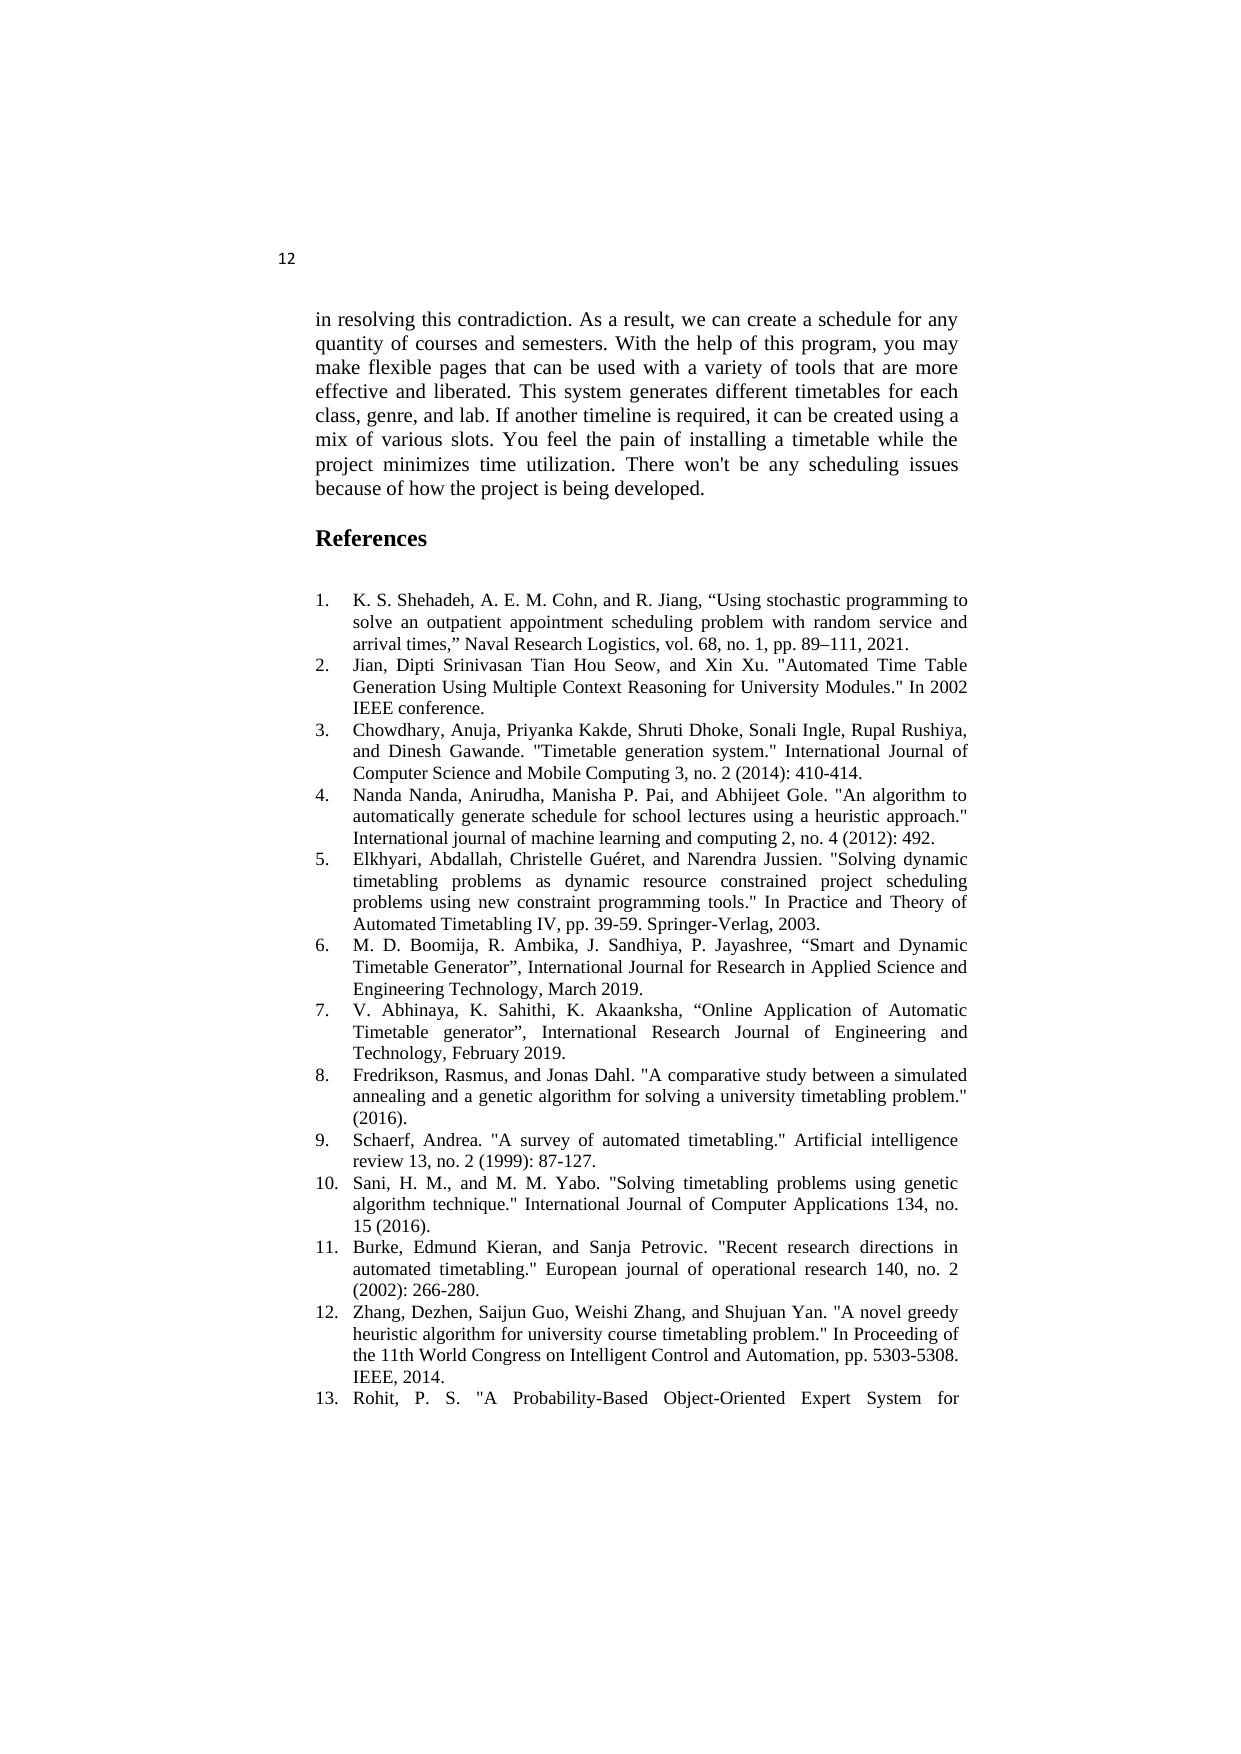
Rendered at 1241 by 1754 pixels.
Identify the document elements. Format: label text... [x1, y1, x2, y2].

list Jian, Dipti Srinivasan Tian Hou Seow, and Xin Xu. "Automated Time Table Generation Using Multiple Context Reasoning for University Modules." In 2002 IEEE conference. [315, 654, 968, 719]
list Nanda Nanda, Anirudha, Manisha P. Pai, and Abhijeet Gole. "An algorithm to automatically generate schedule for school lectures using a heuristic approach." International journal of machine learning and computing 2, no. 4 (2012): 492. [315, 783, 968, 848]
list Fredrikson, Rasmus, and Jonas Dahl. "A comparative study between a simulated annealing and a genetic algorithm for solving a university timetabling problem." (2016). [315, 1064, 968, 1128]
list V. Abhinaya, K. Sahithi, K. Akaanksha, “Online Application of Automatic Timetable generator”, International Research Journal of Engineering and Technology, February 2019. [315, 999, 968, 1064]
list Chowdhary, Anuja, Priyanka Kakde, Shruti Dhoke, Sonali Ingle, Rupal Rushiya, and Dinesh Gawande. "Timetable generation system." International Journal of Computer Science and Mobile Computing 3, no. 2 (2014): 410-414. [315, 719, 968, 783]
list References [315, 524, 959, 551]
list Elkhyari, Abdallah, Christelle Guéret, and Narendra Jussien. "Solving dynamic timetabling problems as dynamic resource constrained project scheduling problems using new constraint programming tools." In Practice and Theory of Automated Timetabling IV, pp. 39-59. Springer-Verlag, 2003. [315, 848, 968, 934]
list Zhang, Dezhen, Saijun Guo, Weishi Zhang, and Shujuan Yan. "A novel greedy heuristic algorithm for university course timetabling problem." In Proceeding of the 11th World Congress on Intelligent Control and Automation, pp. 5303-5308. IEEE, 2014. [315, 1301, 959, 1387]
list Burke, Edmund Kieran, and Sanja Petrovic. "Recent research directions in automated timetabling." European journal of operational research 140, no. 2 (2002): 266-280. [315, 1236, 959, 1301]
list K. S. Shehadeh, A. E. M. Cohn, and R. Jiang, “Using stochastic programming to solve an outpatient appointment scheduling problem with random service and arrival times,” Naval Research Logistics, vol. 68, no. 1, pp. 89–111, 2021. [315, 589, 968, 654]
list Sani, H. M., and M. M. Yabo. "Solving timetabling problems using genetic algorithm technique." International Journal of Computer Applications 134, no. 15 (2016). [315, 1172, 959, 1236]
list Schaerf, Andrea. "A survey of automated timetabling." Artificial intelligence review 13, no. 2 (1999): 87-127. [315, 1128, 959, 1172]
list M. D. Boomija, R. Ambika, J. Sandhiya, P. Jayashree, “Smart and Dynamic Timetable Generator”, International Journal for Research in Applied Science and Engineering Technology, March 2019. [315, 934, 968, 999]
